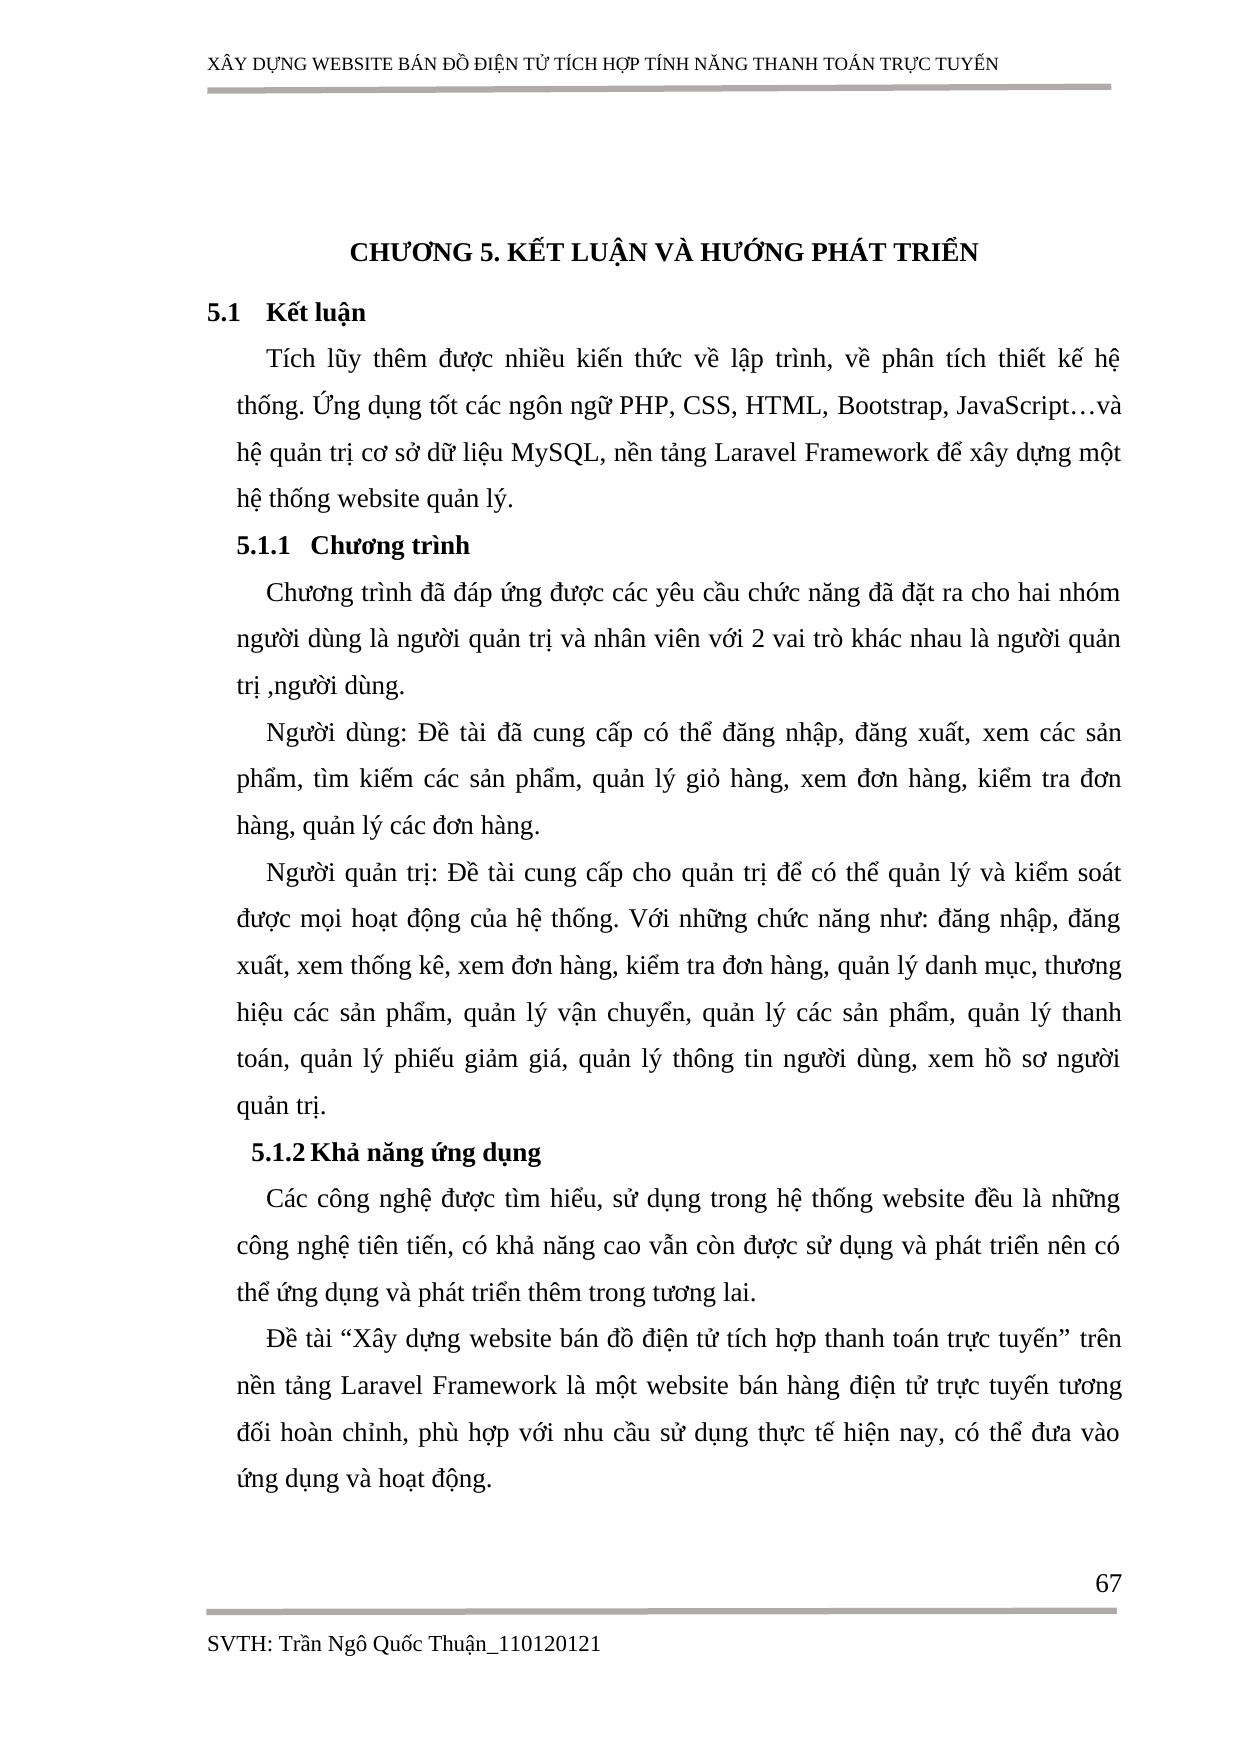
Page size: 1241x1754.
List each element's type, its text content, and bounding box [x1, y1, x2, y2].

text Các công nghệ được tìm hiểu, sử dụng trong hệ thống website đều là những công nghệ tiên tiến, có khả năng cao vẫn còn được sử dụng và phát triển nên có thể ứng dụng và phát triển thêm trong tương lai. [236, 1182, 1122, 1307]
text Người dùng: Đề tài đã cung cấp có thể đăng nhập, đăng xuất, xem các sản phẩm, tìm kiếm các sản phẩm, quản lý giỏ hàng, xem đơn hàng, kiểm tra đơn hàng, quản lý các đơn hàng. [236, 716, 1122, 840]
text Tích lũy thêm được nhiều kiến thức về lập trình, về phân tích thiết kế hệ thống. Ứng dụng tốt các ngôn ngữ PHP, CSS, HTML, Bootstrap, JavaScript…và hệ quản trị cơ sở dữ liệu MySQL, nền tảng Laravel Framework để xây dựng một hệ thống website quản lý. [236, 342, 1122, 513]
list Kết luận [207, 296, 1122, 327]
text Người quản trị: Đề tài cung cấp cho quản trị để có thể quản lý và kiểm soát được mọi hoạt động của hệ thống. Với những chức năng như: đăng nhập, đăng xuất, xem thống kê, xem đơn hàng, kiểm tra đơn hàng, quản lý danh mục, thương hiệu các sản phẩm, quản lý vận chuyển, quản lý các sản phẩm, quản lý thanh toán, quản lý phiếu giảm giá, quản lý thông tin người dùng, xem hồ sơ người quản trị. [236, 856, 1122, 1120]
text Chương trình đã đáp ứng được các yêu cầu chức năng đã đặt ra cho hai nhóm người dùng là người quản trị và nhân viên với 2 vai trò khác nhau là người quản trị ,người dùng. [236, 576, 1122, 700]
list Khả năng ứng dụng [251, 1136, 1122, 1167]
list Chương trình [236, 529, 1122, 560]
subtitle CHƯƠNG 5. KẾT LUẬN VÀ HƯỚNG PHÁT TRIỂN [207, 236, 1122, 268]
text Đề tài “Xây dựng website bán đồ điện tử tích hợp thanh toán trực tuyến” trên nền tảng Laravel Framework là một website bán hàng điện tử trực tuyến tương đối hoàn chỉnh, phù hợp với nhu cầu sử dụng thực tế hiện nay, có thể đưa vào ứng dụng và hoạt động. [236, 1322, 1122, 1493]
